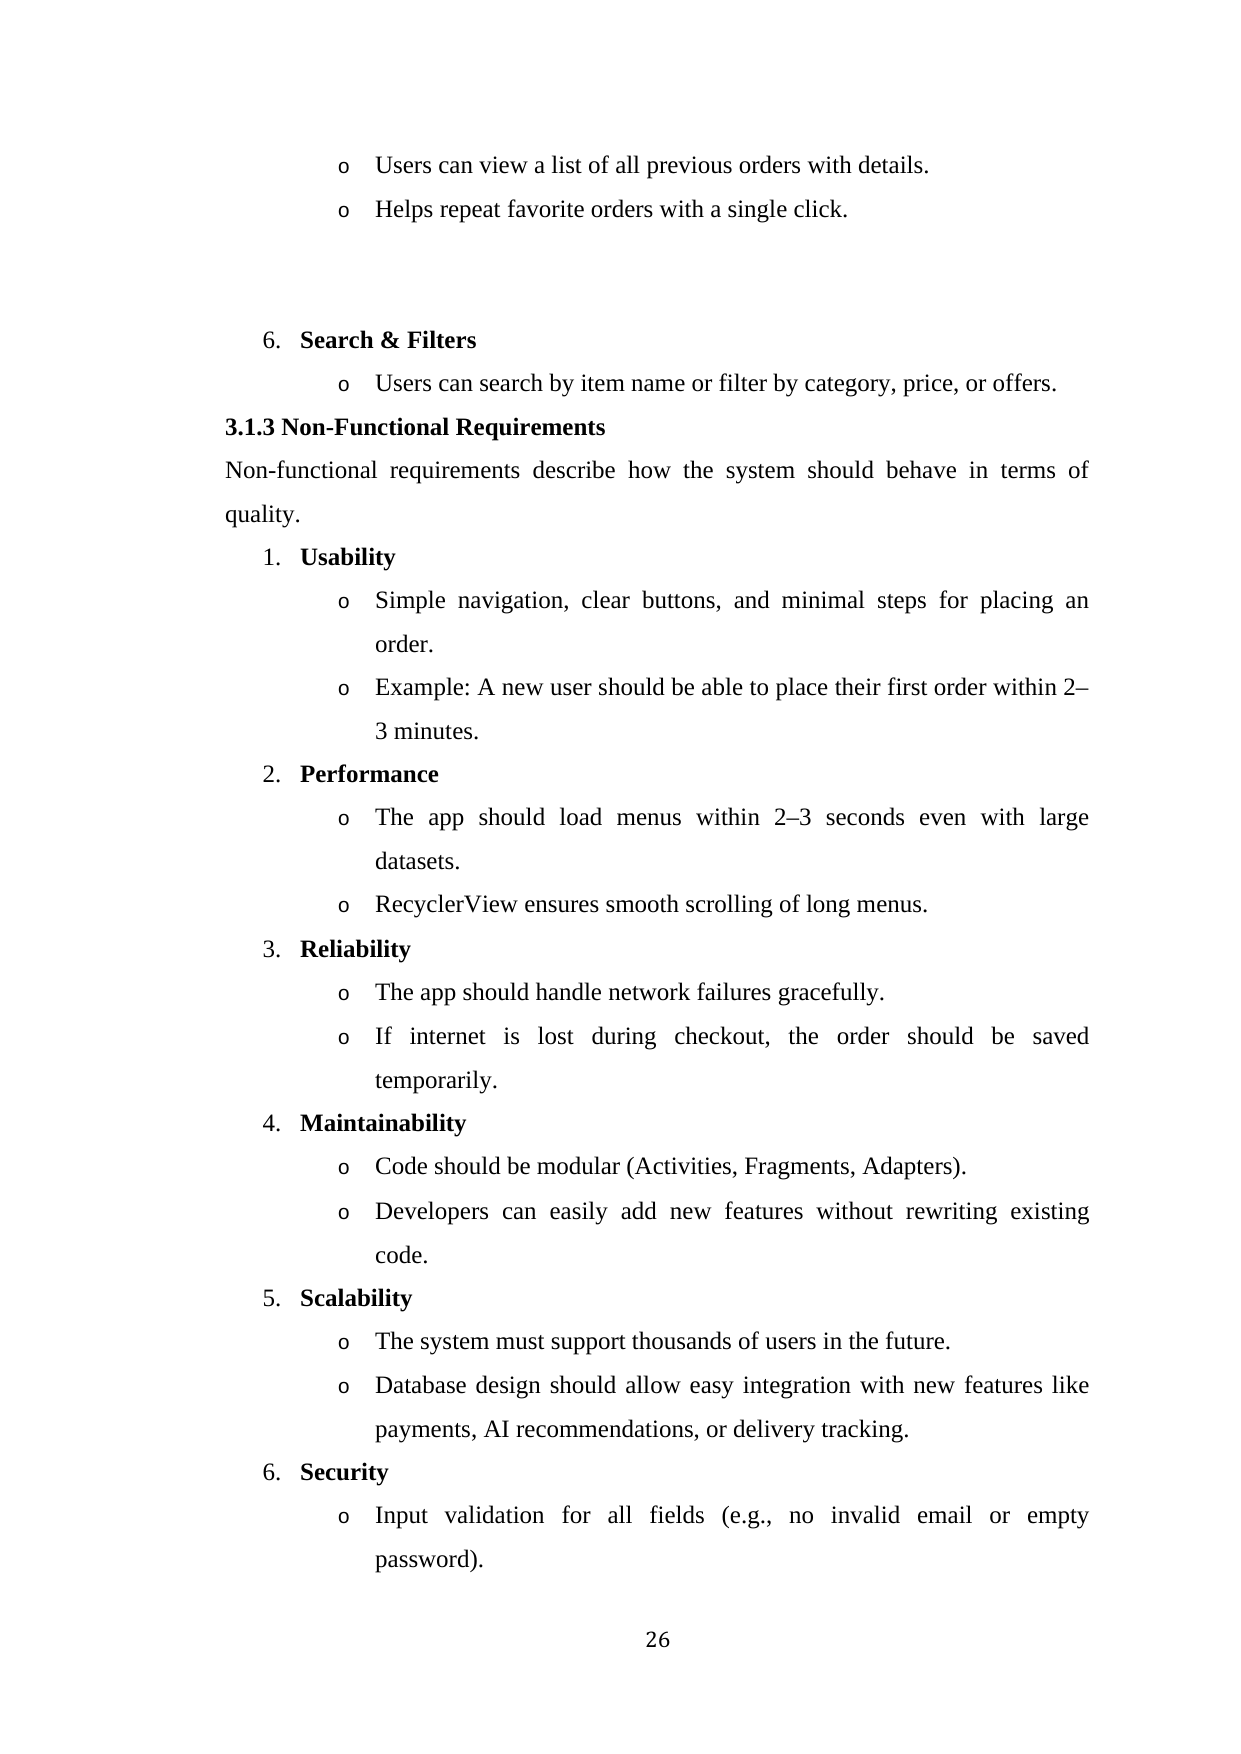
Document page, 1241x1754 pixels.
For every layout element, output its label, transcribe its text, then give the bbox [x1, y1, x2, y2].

list Maintainability [262, 1108, 1090, 1137]
text 3.1.3 Non-Functional Requirements [225, 412, 1090, 441]
list Developers can easily add new features without rewriting existing code. [337, 1196, 1090, 1268]
list The app should handle network failures gracefully. [337, 977, 1090, 1006]
list The app should load menus within 2–3 seconds even with large datasets. [337, 802, 1090, 875]
list Scalability [262, 1283, 1090, 1312]
text Non-functional requirements describe how the system should behave in terms of quality. [225, 456, 1090, 527]
list Security [262, 1457, 1090, 1486]
list Simple navigation, clear buttons, and minimal steps for placing an order. [337, 585, 1090, 658]
list RecyclerView ensures smooth scrolling of long menus. [337, 889, 1090, 919]
list Example: A new user should be able to place their first order within 2–3 minutes. [337, 672, 1090, 745]
list Usability [262, 542, 1090, 571]
list Helps repeat favorite orders with a single click. [337, 194, 1090, 224]
list Input validation for all fields (e.g., no invalid email or empty password). [337, 1501, 1090, 1573]
list Search & Filters [262, 325, 1090, 354]
list Users can view a list of all previous orders with details. [337, 150, 1090, 179]
list Users can search by item name or filter by category, price, or offers. [337, 368, 1090, 398]
list Performance [262, 759, 1090, 788]
list The system must support thousands of users in the future. [337, 1326, 1090, 1356]
list If internet is lost during checkout, the order should be saved temporarily. [337, 1021, 1090, 1094]
list Database design should allow easy integration with new features like payments, AI recommendations, or delivery tracking. [337, 1370, 1090, 1443]
list Code should be modular (Activities, Fragments, Adapters). [337, 1151, 1090, 1181]
list Reliability [262, 934, 1090, 962]
